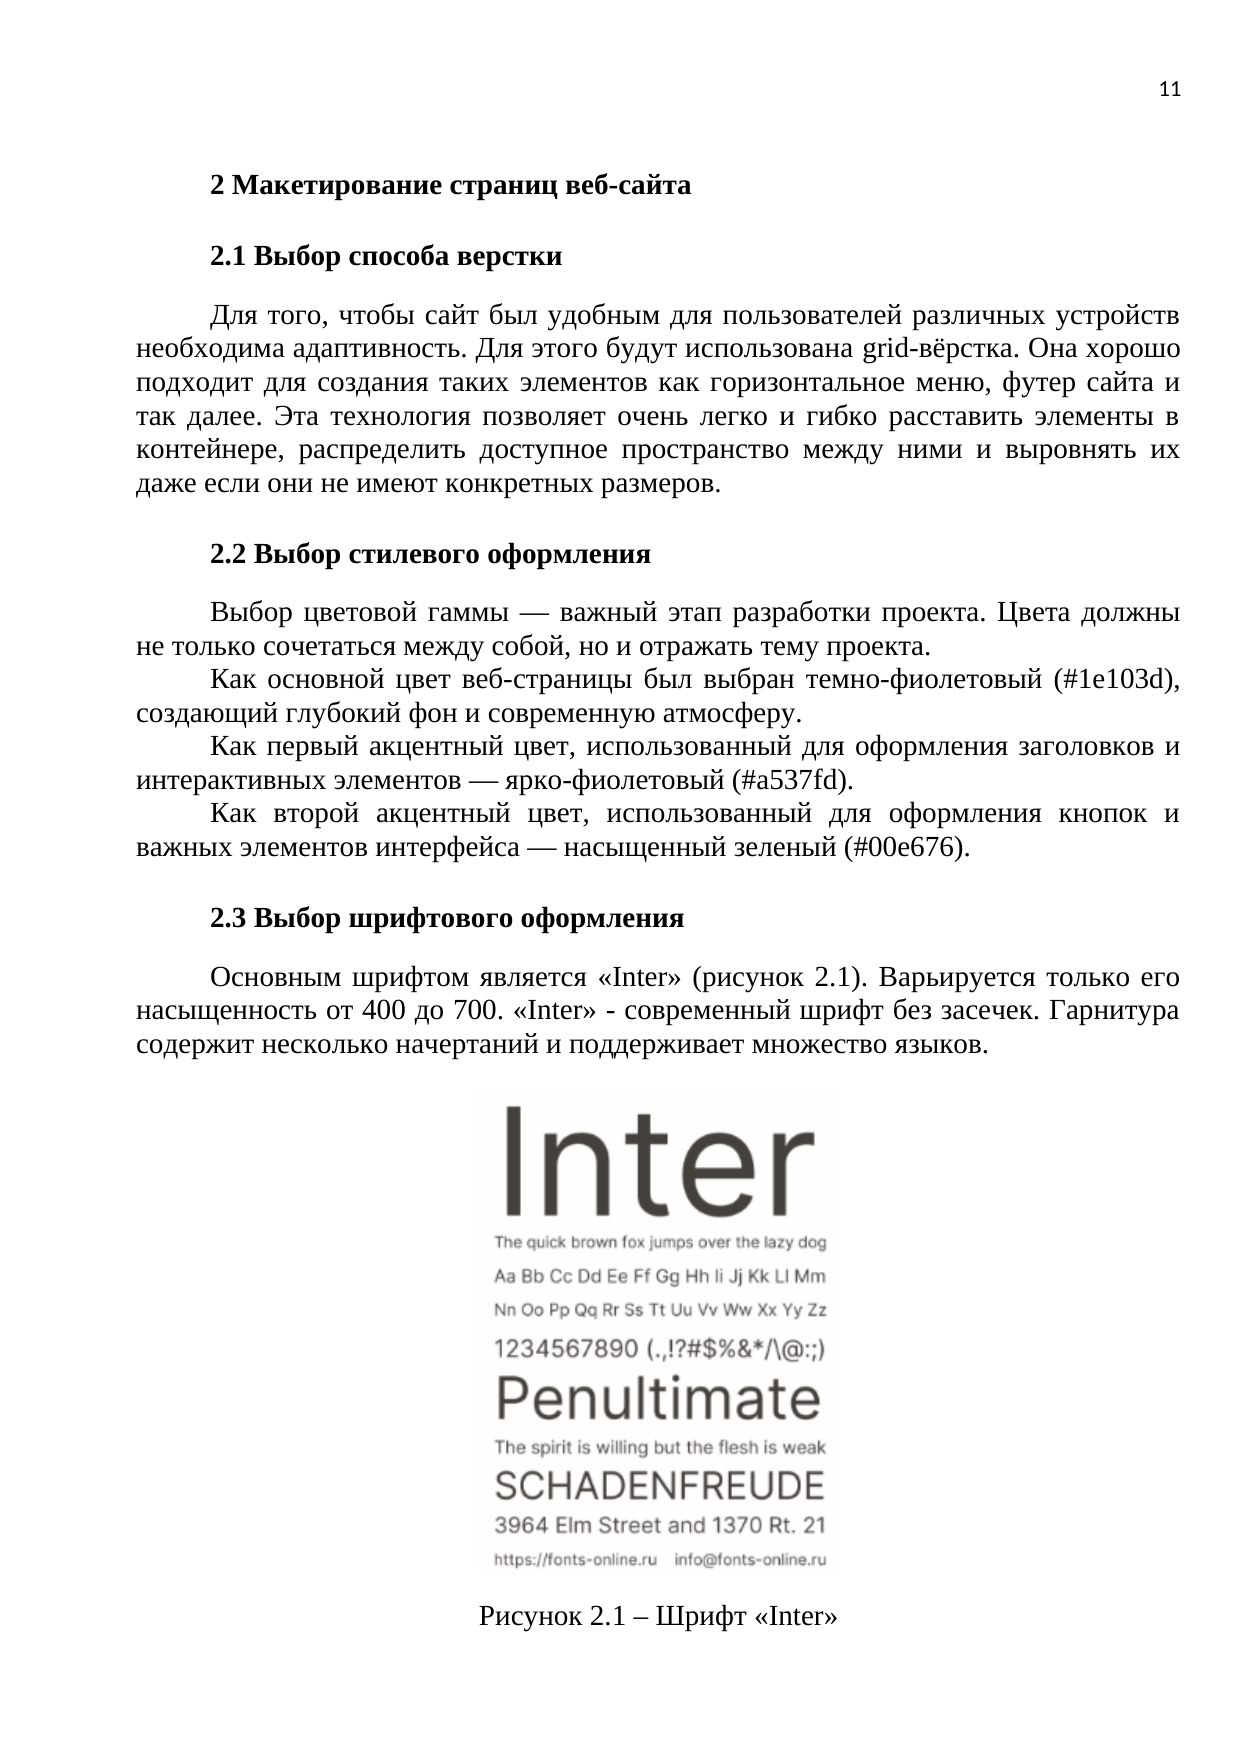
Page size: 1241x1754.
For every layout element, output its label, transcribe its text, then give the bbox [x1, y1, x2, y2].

picture [477, 1088, 840, 1573]
text Как первый акцентный цвет, использованный для оформления заголовков и интерактивных элементов — ярко-фиолетовый (#a537fd). [136, 728, 1181, 796]
text 2.1 Выбор способа верстки [136, 238, 1181, 272]
text Рисунок 2.1 – Шрифт «Inter» [136, 1598, 1181, 1631]
text Основным шрифтом является «Inter» (рисунок 2.1). Варьируется только его насыщенность от 400 до 700. «Inter» - современный шрифт без засечек. Гарнитура содержит несколько начертаний и поддерживает множество языков. [136, 959, 1181, 1059]
text 2.2 Выбор стилевого оформления [136, 536, 1181, 569]
text Выбор цветовой гаммы — важный этап разработки проекта. Цвета должны не только сочетаться между собой, но и отражать тему проекта. [136, 594, 1181, 661]
text 2.3 Выбор шрифтового оформления [136, 900, 1181, 934]
text Как основной цвет веб-страницы был выбран темно-фиолетовый (#1e103d), создающий глубокий фон и современную атмосферу. [136, 661, 1181, 728]
text Как второй акцентный цвет, использованный для оформления кнопок и важных элементов интерфейса — насыщенный зеленый (#00e676). [136, 796, 1181, 863]
text Для того, чтобы сайт был удобным для пользователей различных устройств необходима адаптивность. Для этого будут использована grid-вёрстка. Она хорошо подходит для создания таких элементов как горизонтальное меню, футер сайта и так далее. Эта технология позволяет очень легко и гибко расставить элементы в контейнере, распределить доступное пространство между ними и выровнять их даже если они не имеют конкретных размеров. [136, 297, 1181, 498]
text 2 Макетирование страниц веб-сайта [136, 167, 1181, 201]
